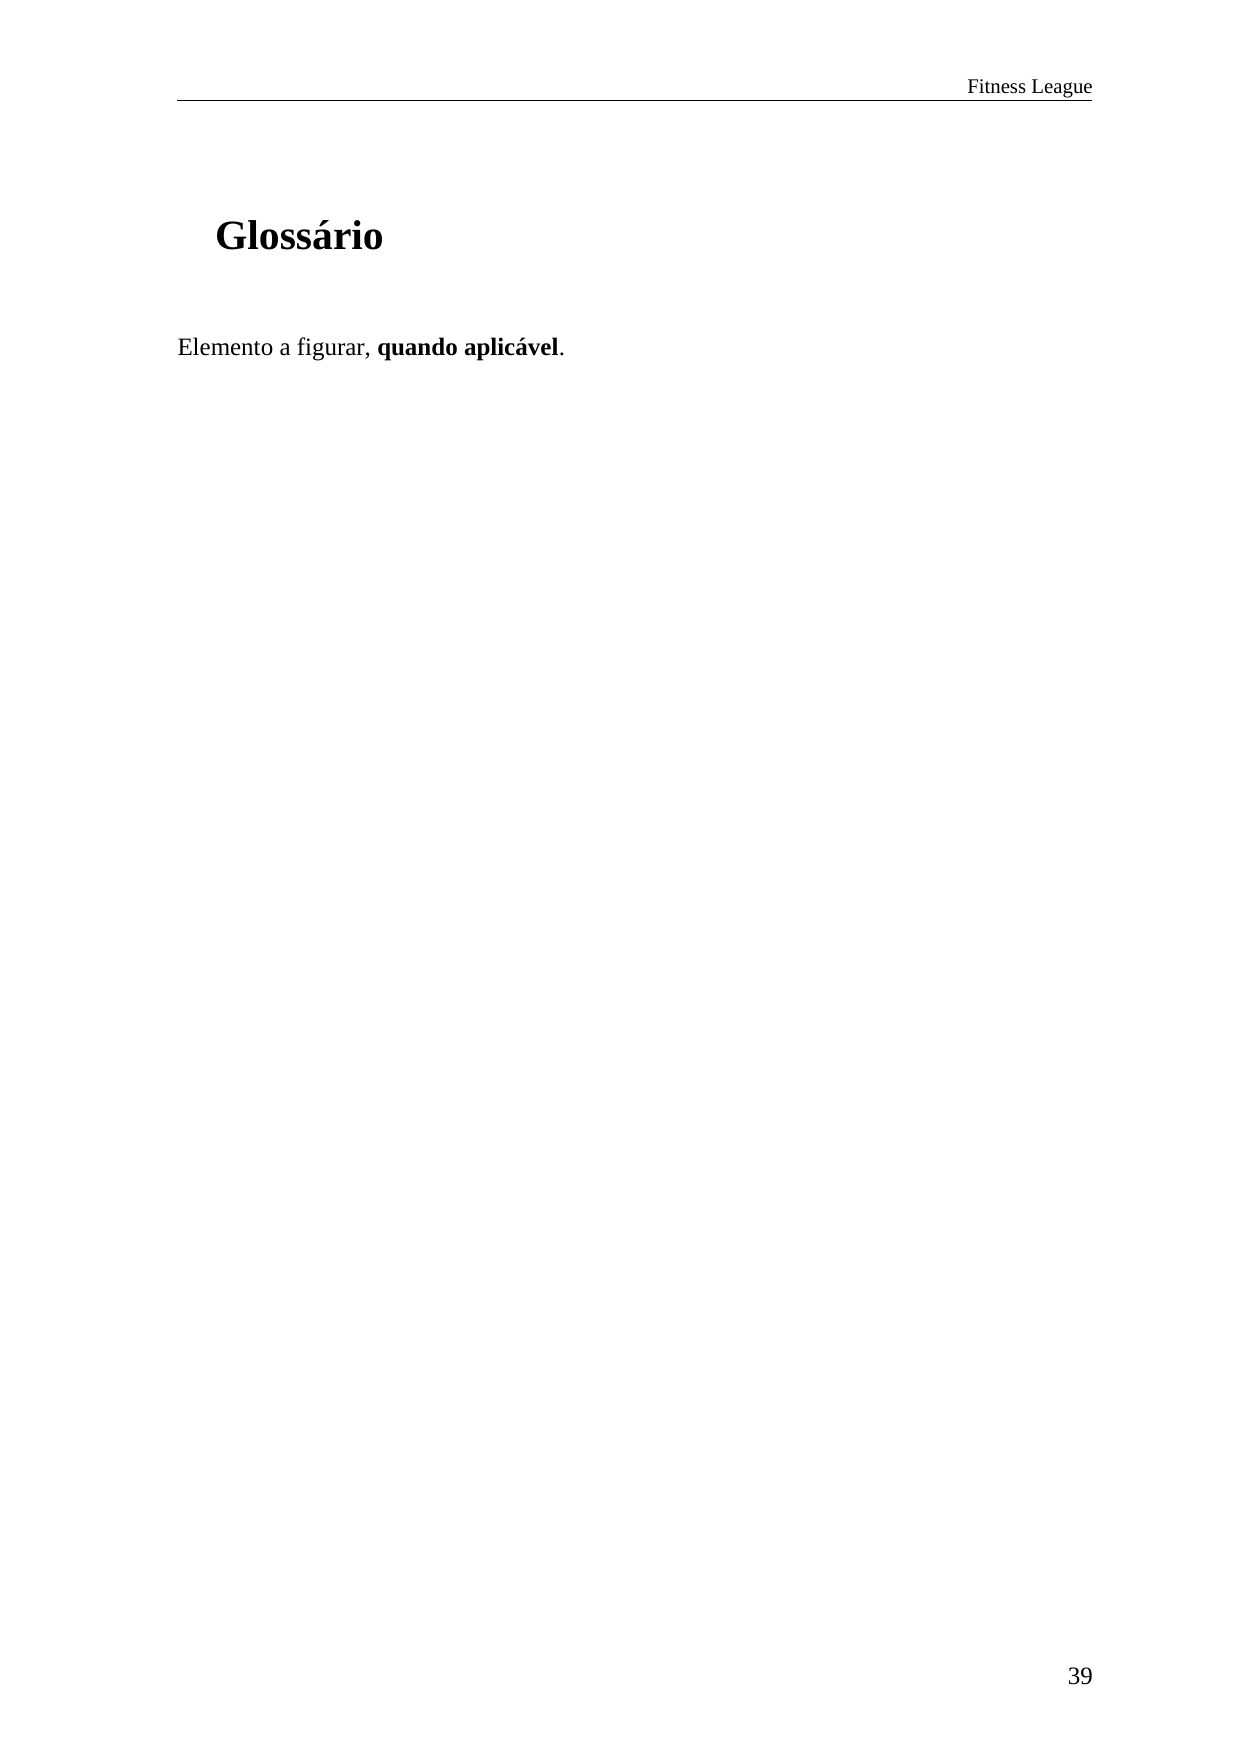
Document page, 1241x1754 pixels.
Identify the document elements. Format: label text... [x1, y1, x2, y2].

text Elemento a figurar, quando aplicável. [177, 332, 1092, 361]
subtitle Glossário [215, 210, 1092, 258]
